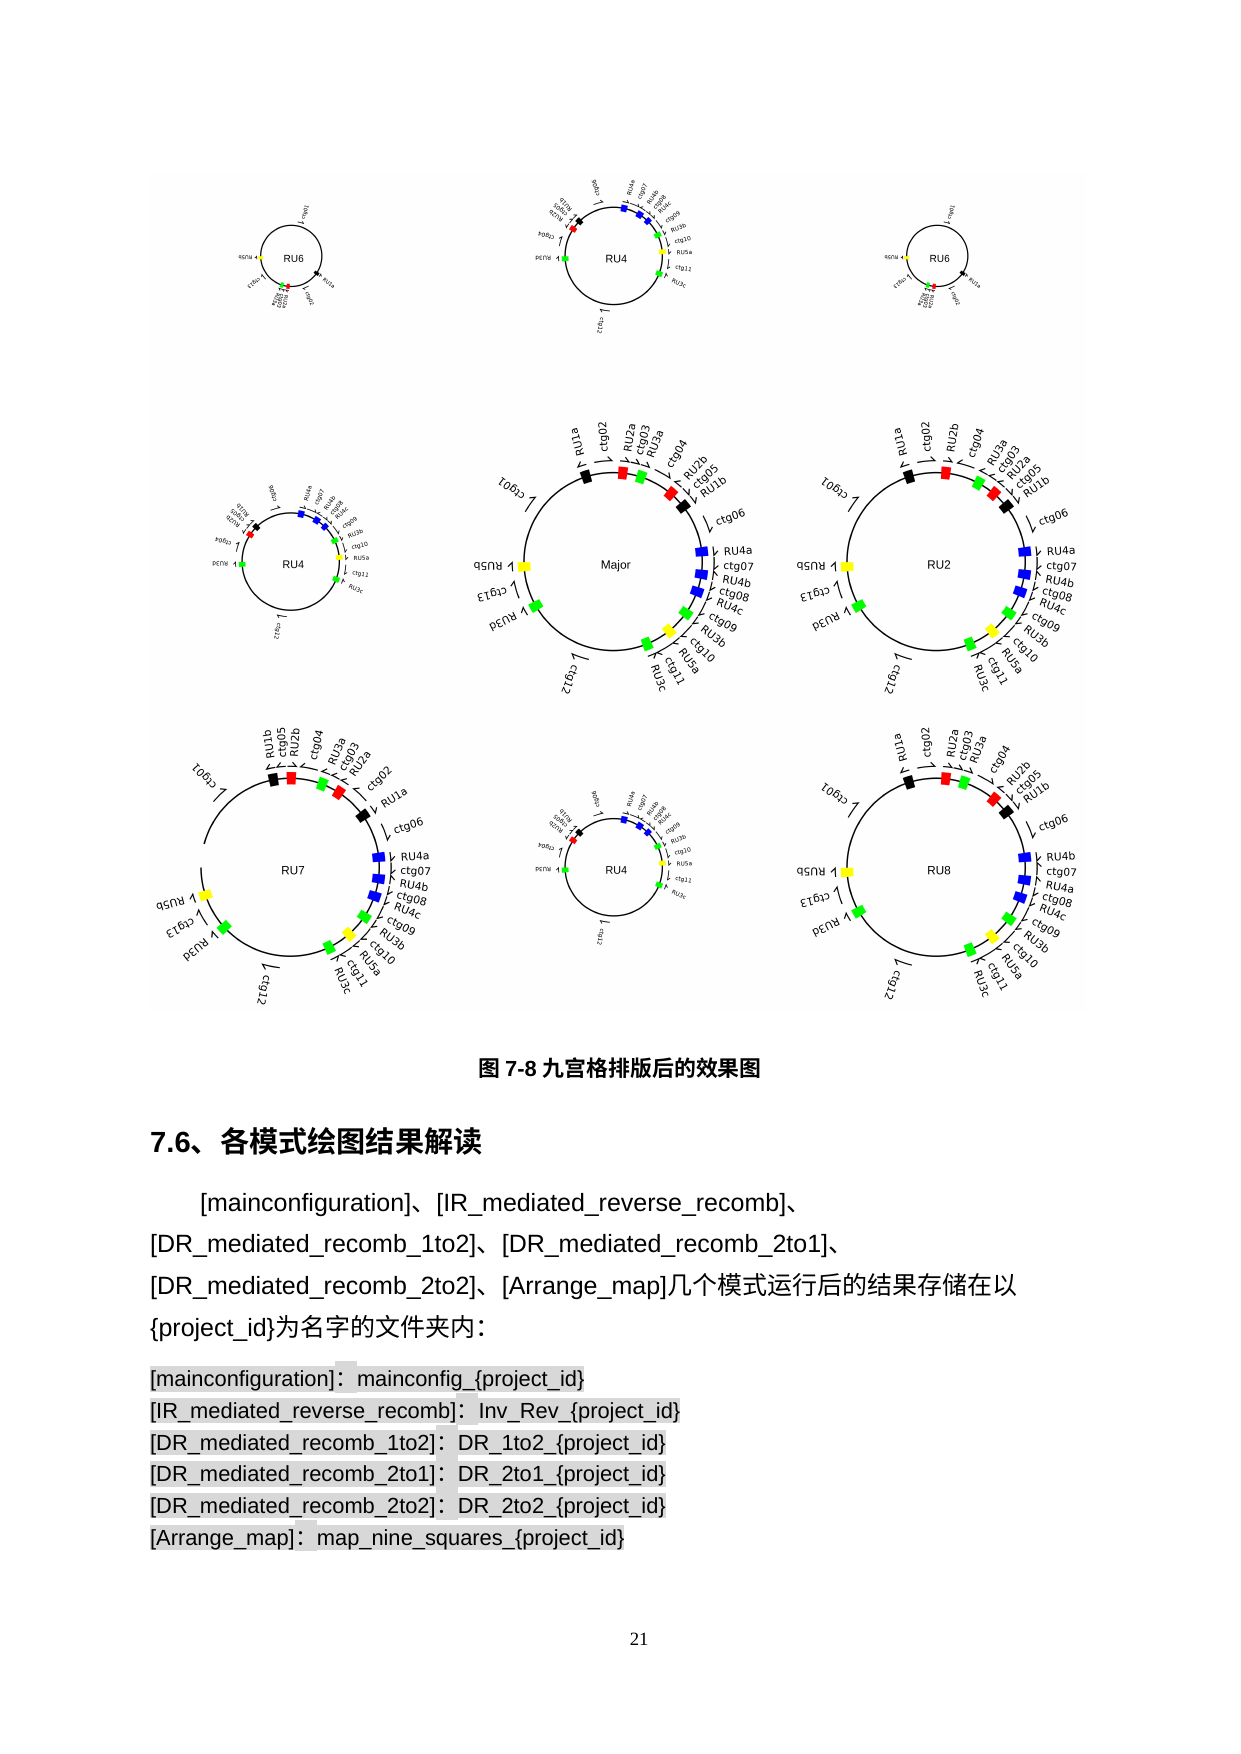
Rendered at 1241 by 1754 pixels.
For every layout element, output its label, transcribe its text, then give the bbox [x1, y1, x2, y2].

text [mainconfiguration]、[IR_mediated_reverse_recomb]、[DR_mediated_recomb_1to2]、[DR_mediated_recomb_2to1]、[DR_mediated_recomb_2to2]、[Arrange_map]几个模式运行后的结果存储在以{project_id}为名字的文件夹内： [150, 1178, 1090, 1344]
text [DR_mediated_recomb_2to1]：DR_2to1_{project_id} [458, 1456, 1090, 1488]
text [mainconfiguration]：mainconfig_{project_id} [357, 1361, 1090, 1393]
picture [149, 172, 1086, 1011]
text [IR_mediated_reverse_recomb]：Inv_Rev_{project_id} [478, 1393, 1090, 1425]
text [Arrange_map]：map_nine_squares_{project_id} [317, 1520, 1090, 1551]
text [DR_mediated_recomb_1to2]：DR_1to2_{project_id} [458, 1425, 1090, 1456]
text [DR_mediated_recomb_2to2]：DR_2to2_{project_id} [458, 1488, 1090, 1520]
subtitle 7.6、各模式绘图结果解读 [150, 1119, 1090, 1161]
text 图7-8 九宫格排版后的效果图 [150, 1043, 1090, 1085]
